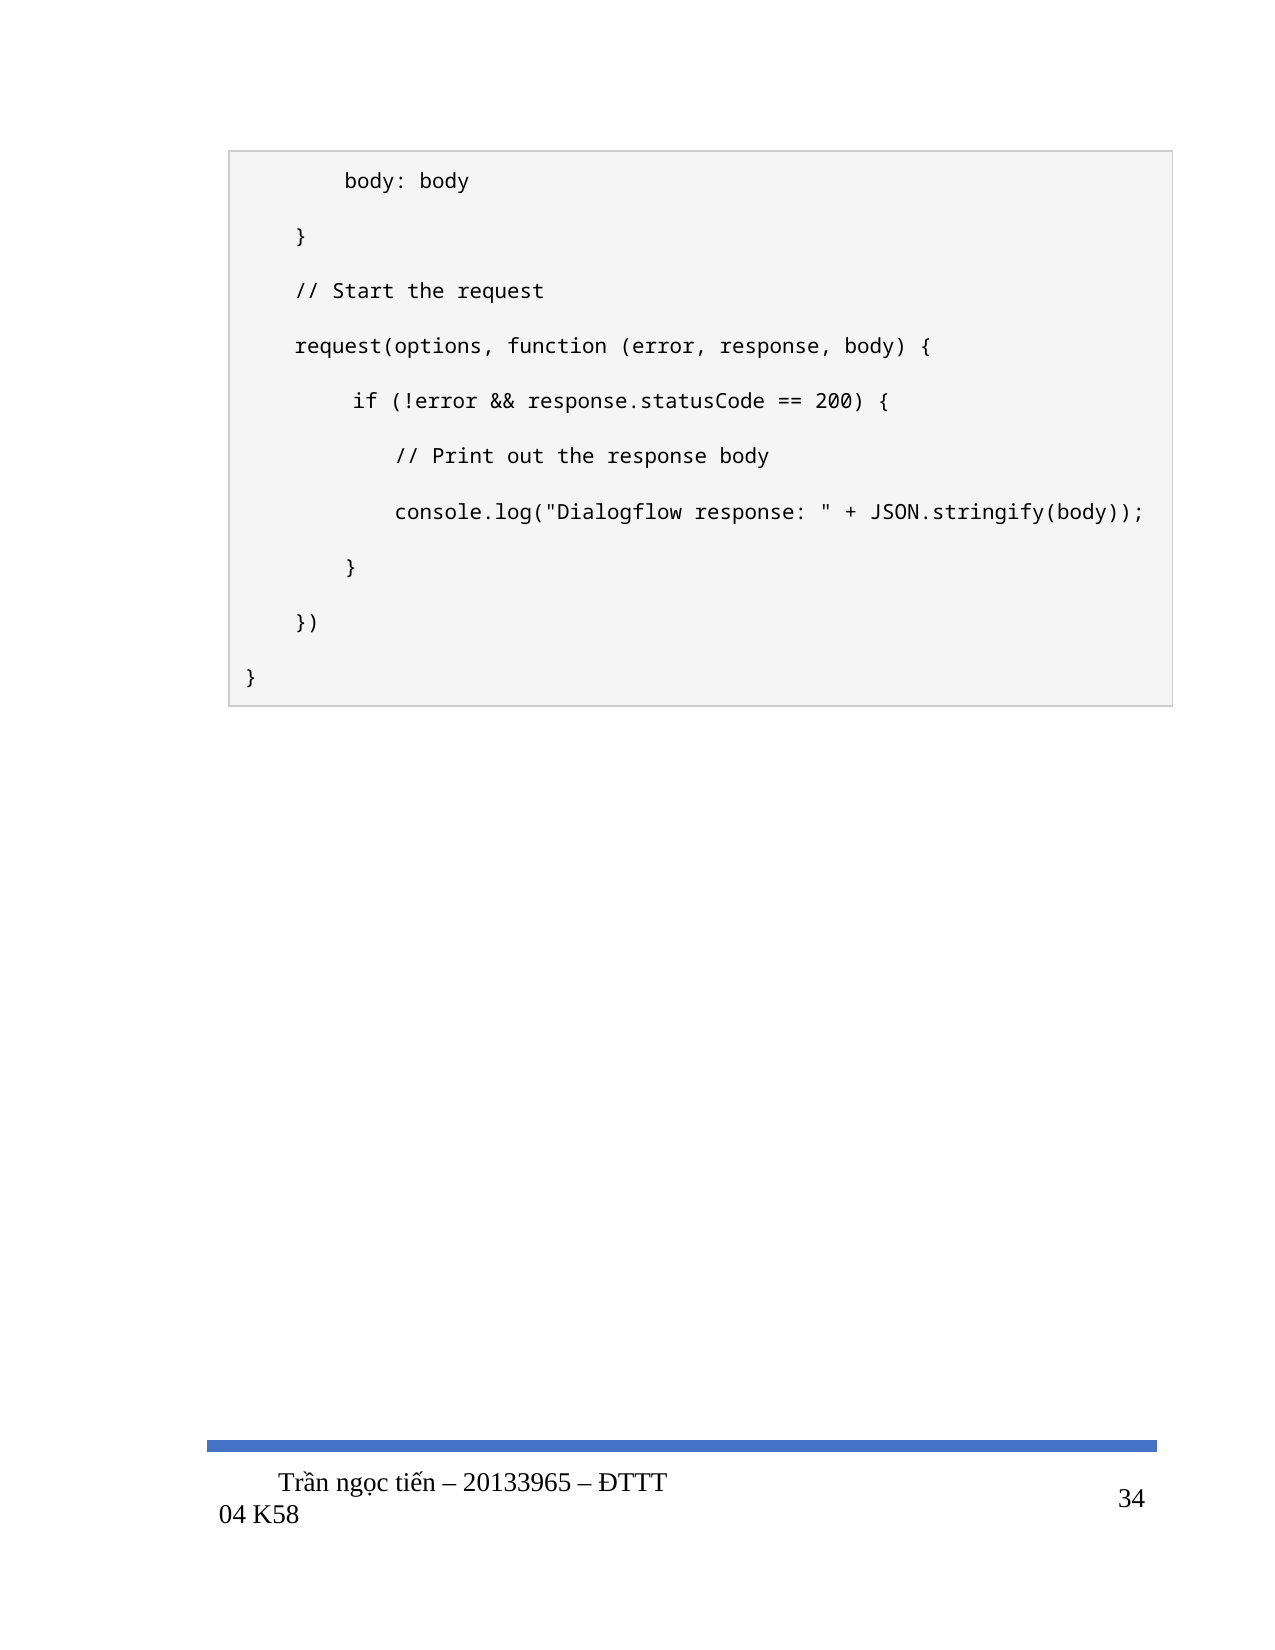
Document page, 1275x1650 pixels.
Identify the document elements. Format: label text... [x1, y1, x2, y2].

text } [230, 646, 1172, 705]
text console.log("Dialogflow response: " + JSON.stringify(body)); [230, 481, 1172, 525]
text // Print out the response body [230, 426, 1172, 470]
text if (!error && response.statusCode == 200) { [230, 370, 1172, 415]
text } [230, 205, 1172, 250]
text } [230, 536, 1172, 580]
text // Start the request [230, 260, 1172, 305]
text }) [230, 591, 1172, 635]
text body: body [230, 152, 1172, 194]
text request(options, function (error, response, body) { [230, 315, 1172, 360]
